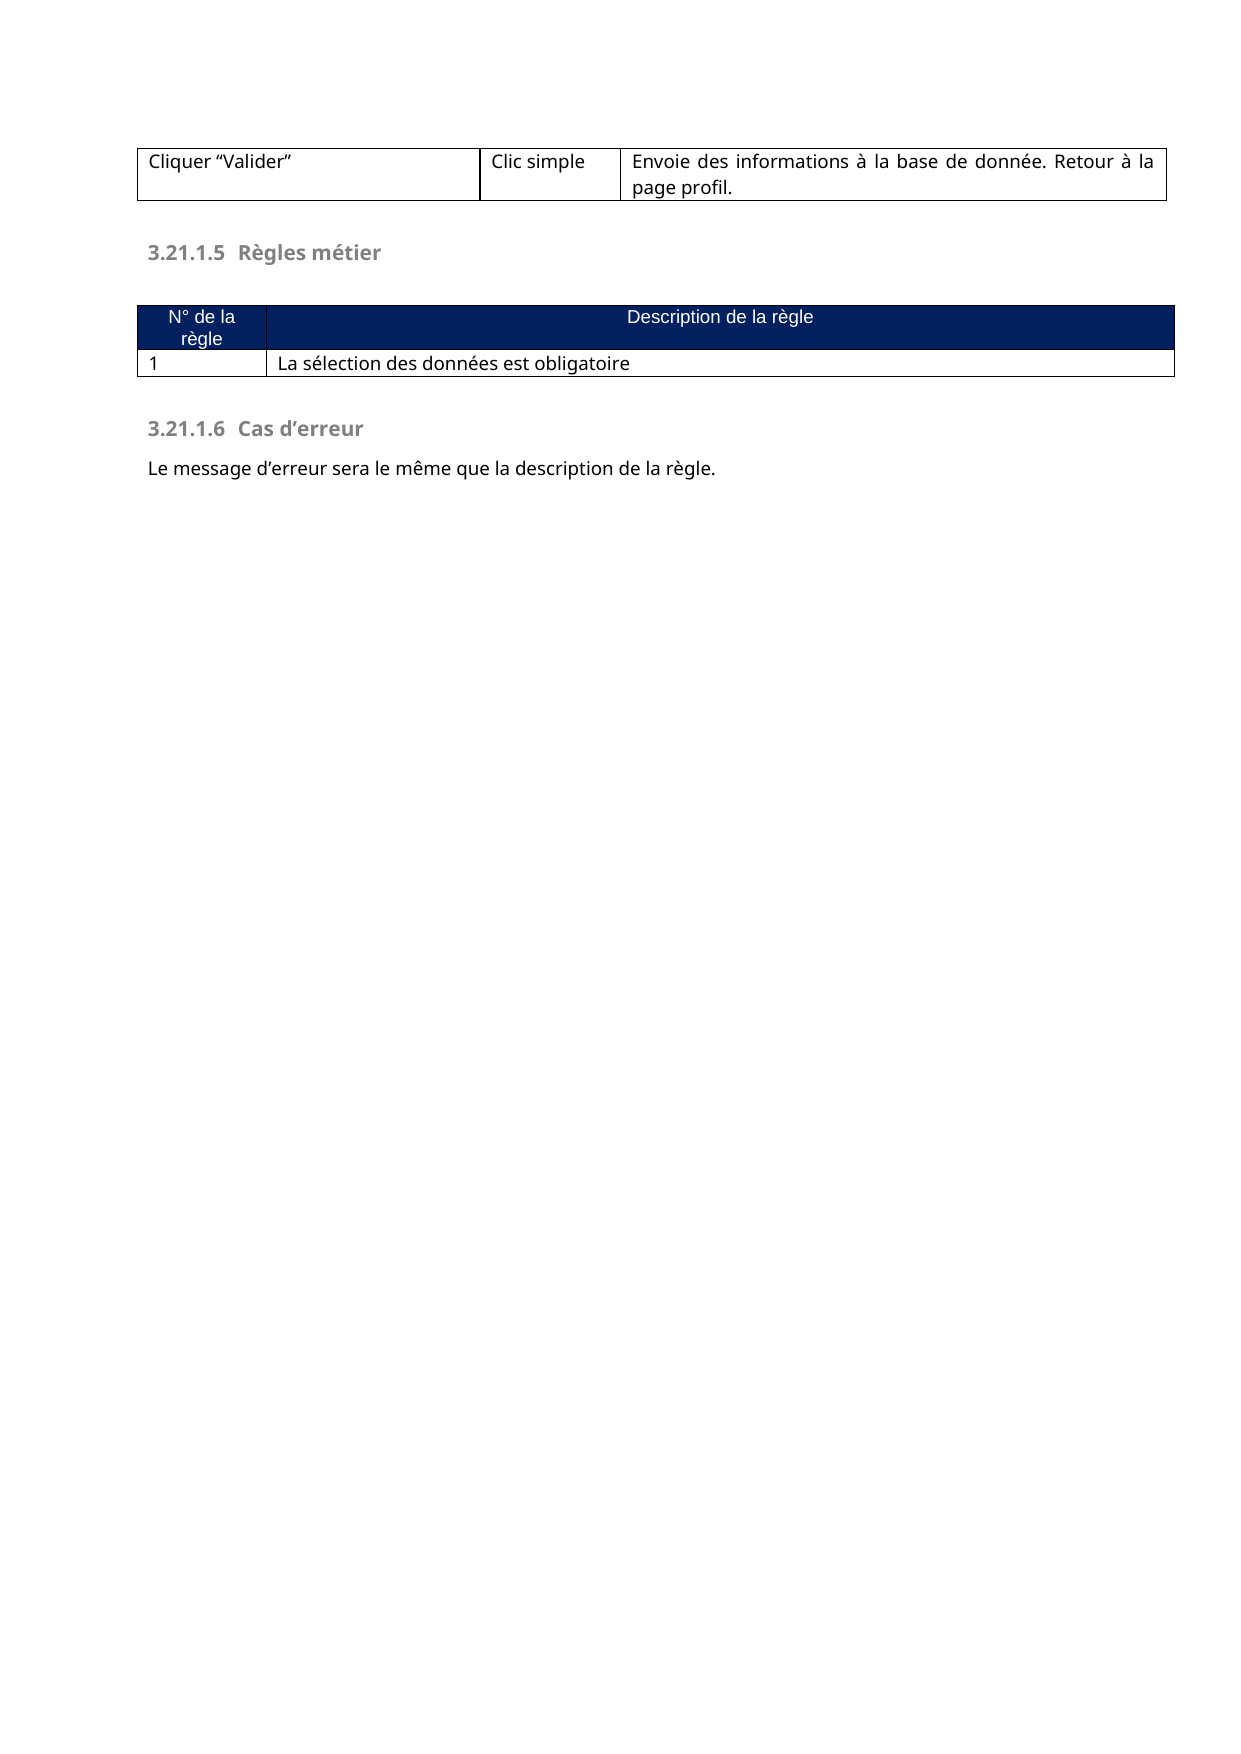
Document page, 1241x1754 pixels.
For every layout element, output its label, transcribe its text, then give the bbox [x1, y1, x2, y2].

table_header Description de la règle [267, 306, 1174, 349]
subtitle Cas d’erreur [148, 414, 1162, 442]
subtitle Règles métier [148, 238, 1162, 267]
table_header N° de la règle [138, 306, 266, 349]
table_cell La sélection des données est obligatoire [267, 350, 1174, 376]
text Le message d’erreur sera le même que la description de la règle. [148, 455, 1162, 481]
table_cell Envoie des informations à la base de donnée. Retour à la page profil. [621, 149, 1166, 200]
table_cell Cliquer “Valider” [138, 149, 479, 200]
table_cell 1 [138, 350, 266, 376]
table_cell Clic simple [481, 149, 620, 200]
